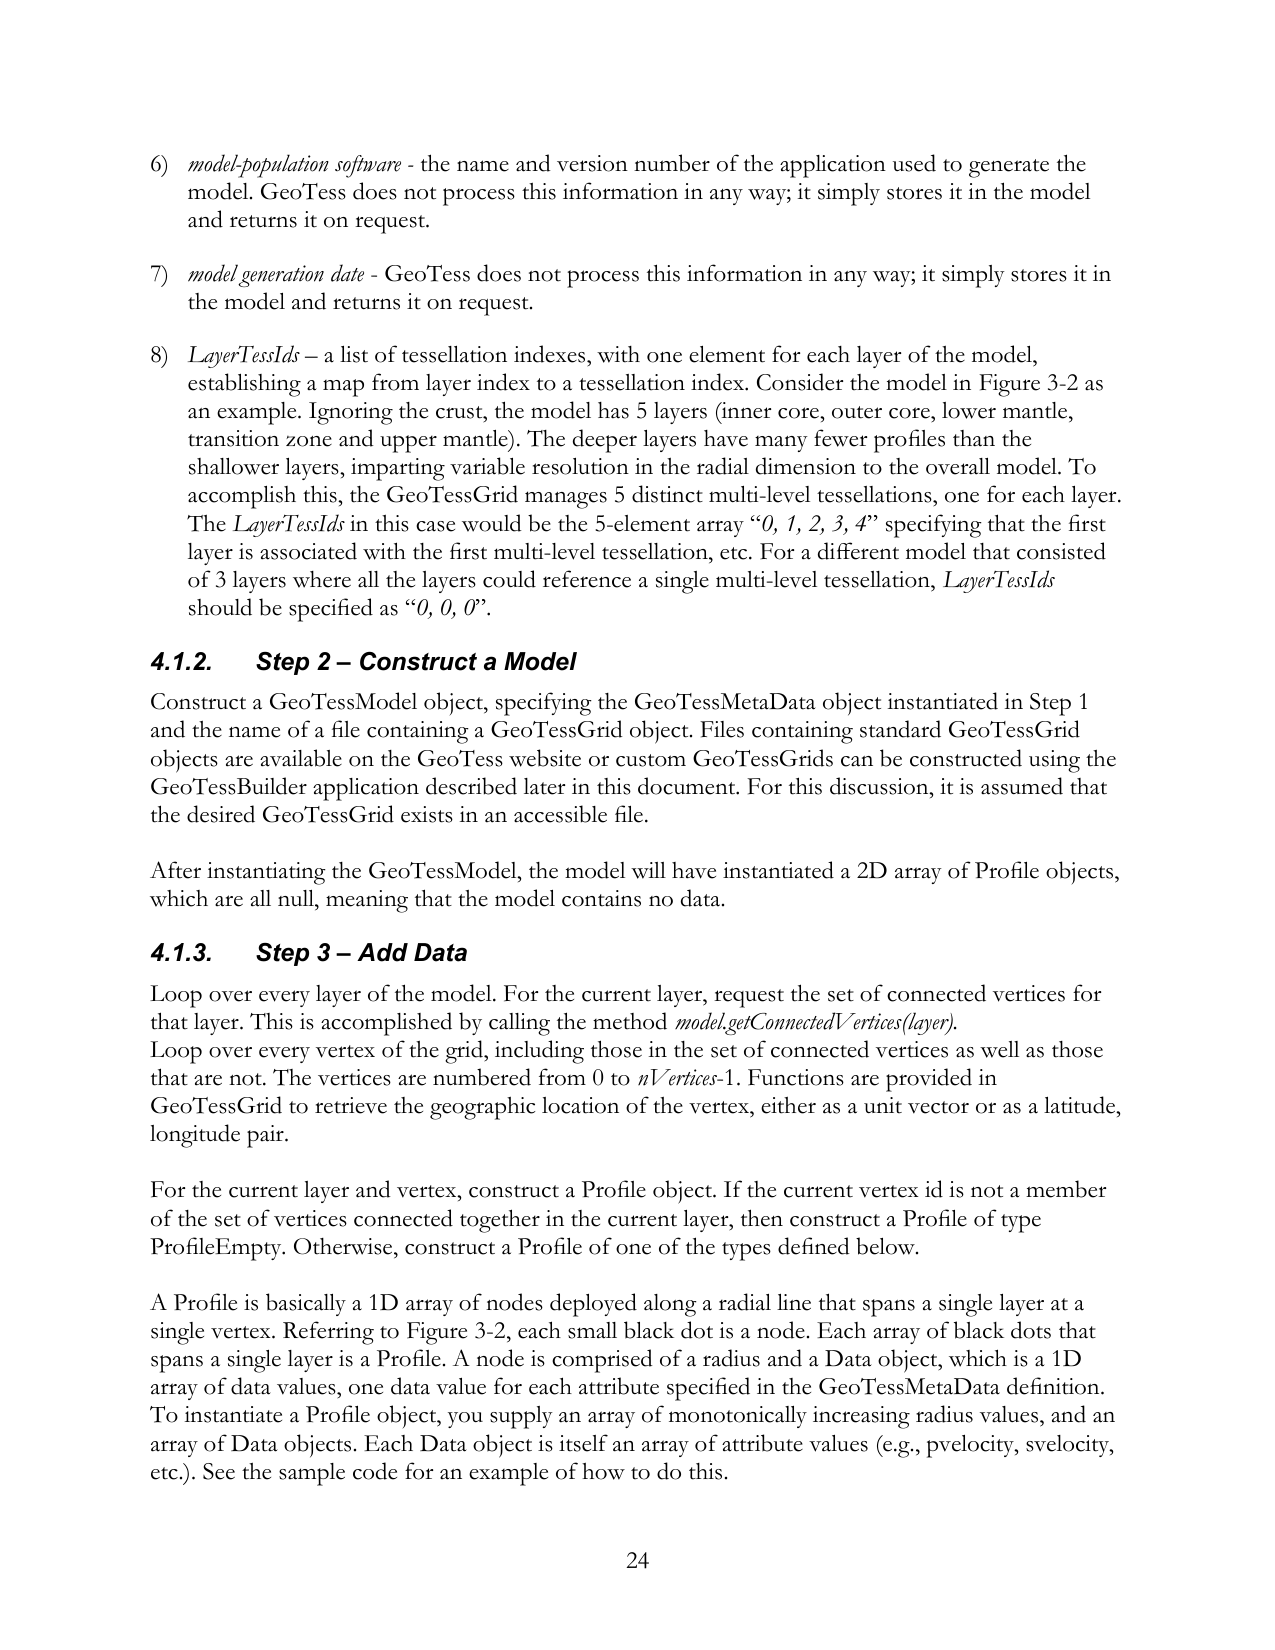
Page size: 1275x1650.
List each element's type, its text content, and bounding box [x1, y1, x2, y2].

list model generation date - GeoTess does not process this information in any way; it simply stores it in the model and returns it on request. [150, 259, 1125, 316]
subtitle Step 2 – Construct a Model [150, 647, 1125, 676]
list model-population software - the name and version number of the application used to generate the model. GeoTess does not process this information in any way; it simply stores it in the model and returns it on request. [150, 150, 1125, 234]
text Loop over every vertex of the grid, including those in the set of connected vertices as well as those that are not. The vertices are numbered from 0 to nVertices-1. Functions are provided in GeoTessGrid to retrieve the geographic location of the vertex, either as a unit vector or as a latitude, longitude pair. [150, 1036, 1125, 1148]
text To instantiate a Profile object, you supply an array of monotonically increasing radius values, and an array of Data objects. Each Data object is itself an array of attribute values (e.g., pvelocity, svelocity, etc.). See the sample code for an example of how to do this. [150, 1401, 1125, 1486]
text For the current layer and vertex, construct a Profile object. If the current vertex id is not a member of the set of vertices connected together in the current layer, then construct a Profile of type ProfileEmpty. Otherwise, construct a Profile of one of the types defined below. [150, 1176, 1125, 1261]
text A Profile is basically a 1D array of nodes deployed along a radial line that spans a single layer at a single vertex. Referring to Figure 3-2, each small black dot is a node. Each array of black dots that spans a single layer is a Profile. A node is comprised of a radius and a Data object, which is a 1D array of data values, one data value for each attribute specified in the GeoTessMetaData definition. [150, 1289, 1125, 1401]
list LayerTessIds – a list of tessellation indexes, with one element for each layer of the model, establishing a map from layer index to a tessellation index. Consider the model in Figure 3-2 as an example. Ignoring the crust, the model has 5 layers (inner core, outer core, lower mantle, transition zone and upper mantle). The deeper layers have many fewer profiles than the shallower layers, imparting variable resolution in the radial dimension to the overall model. To accomplish this, the GeoTessGrid manages 5 distinct multi-level tessellations, one for each layer. The LayerTessIds in this case would be the 5-element array “0, 1, 2, 3, 4” specifying that the first layer is associated with the first multi-level tessellation, etc. For a different model that consisted of 3 layers where all the layers could reference a single multi-level tessellation, LayerTessIds should be specified as “0, 0, 0”. [150, 341, 1125, 622]
text Construct a GeoTessModel object, specifying the GeoTessMetaData object instantiated in Step 1 and the name of a file containing a GeoTessGrid object. Files containing standard GeoTessGrid objects are available on the GeoTess website or custom GeoTessGrids can be constructed using the GeoTessBuilder application described later in this document. For this discussion, it is assumed that the desired GeoTessGrid exists in an accessible file. [150, 688, 1125, 829]
subtitle Step 3 – Add Data [150, 938, 1125, 967]
text Loop over every layer of the model. For the current layer, request the set of connected vertices for that layer. This is accomplished by calling the method model.getConnectedVertices(layer). [150, 979, 1125, 1036]
text After instantiating the GeoTessModel, the model will have instantiated a 2D array of Profile objects, which are all null, meaning that the model contains no data. [150, 857, 1125, 913]
